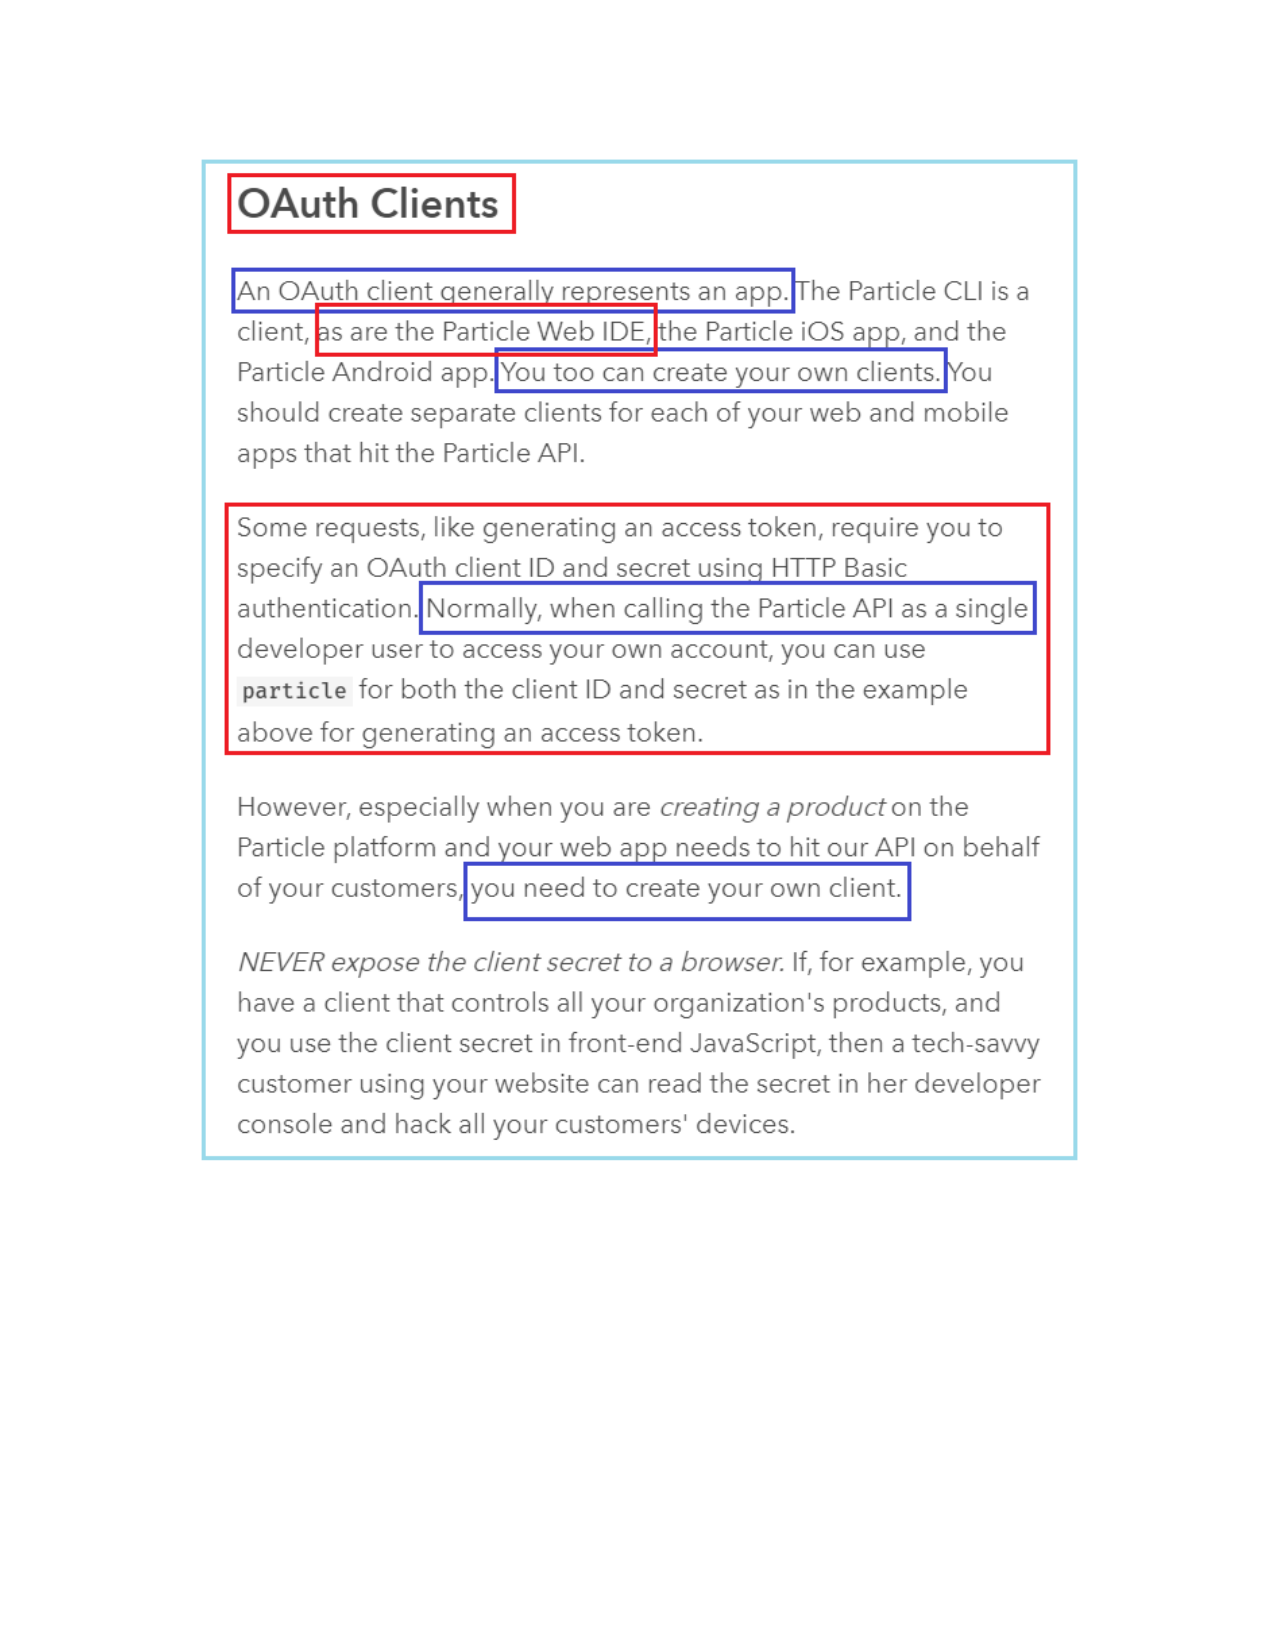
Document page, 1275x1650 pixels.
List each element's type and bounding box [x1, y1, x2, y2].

picture [187, 150, 1087, 1163]
